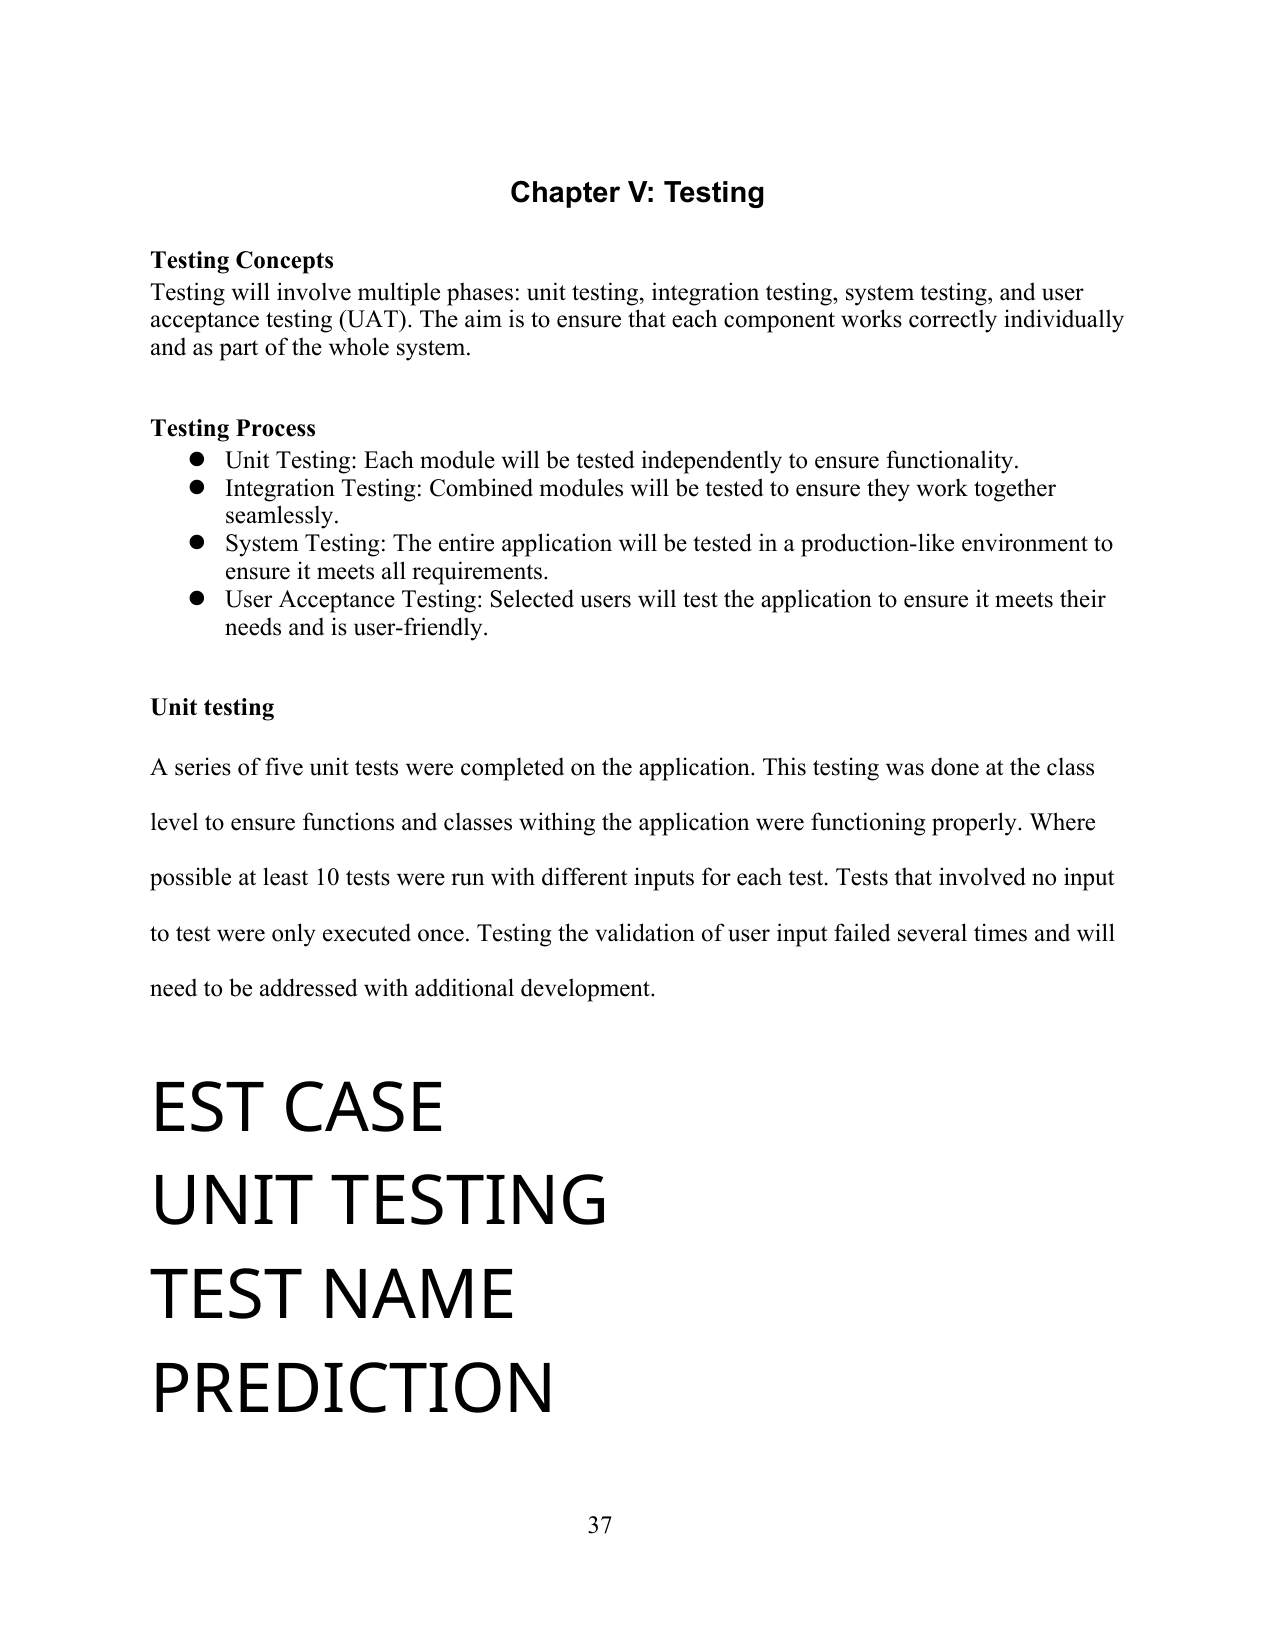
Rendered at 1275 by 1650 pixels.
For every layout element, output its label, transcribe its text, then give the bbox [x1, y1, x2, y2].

text TEST NAME [150, 1245, 1125, 1338]
subtitle Testing Concepts [150, 246, 1125, 274]
list Unit Testing: Each module will be tested independently to ensure functionality. [187, 446, 1125, 473]
text A series of five unit tests were completed on the application. This testing was done at the class level to ensure functions and classes withing the application were functioning properly. Where possible at least 10 tests were run with different inputs for each test. Tests that involved no input to test were only executed once. Testing the validation of user input failed several times and will need to be addressed with additional development. [150, 753, 1125, 1002]
subtitle Testing Process [150, 414, 1125, 441]
text EST CASE [150, 1057, 1125, 1151]
list Integration Testing: Combined modules will be tested to ensure they work together seamlessly. [187, 473, 1125, 529]
text Testing will involve multiple phases: unit testing, integration testing, system testing, and user acceptance testing (UAT). The aim is to ensure that each component works correctly individually and as part of the whole system. [150, 278, 1125, 361]
text PREDICTION [150, 1338, 1125, 1432]
list System Testing: The entire application will be tested in a production-like environment to ensure it meets all requirements. [187, 529, 1125, 585]
text UNIT TESTING [150, 1151, 1125, 1245]
subtitle Unit testing [150, 693, 1125, 721]
subtitle Chapter V: Testing [150, 175, 1125, 208]
list User Acceptance Testing: Selected users will test the application to ensure it meets their needs and is user-friendly. [187, 585, 1125, 640]
